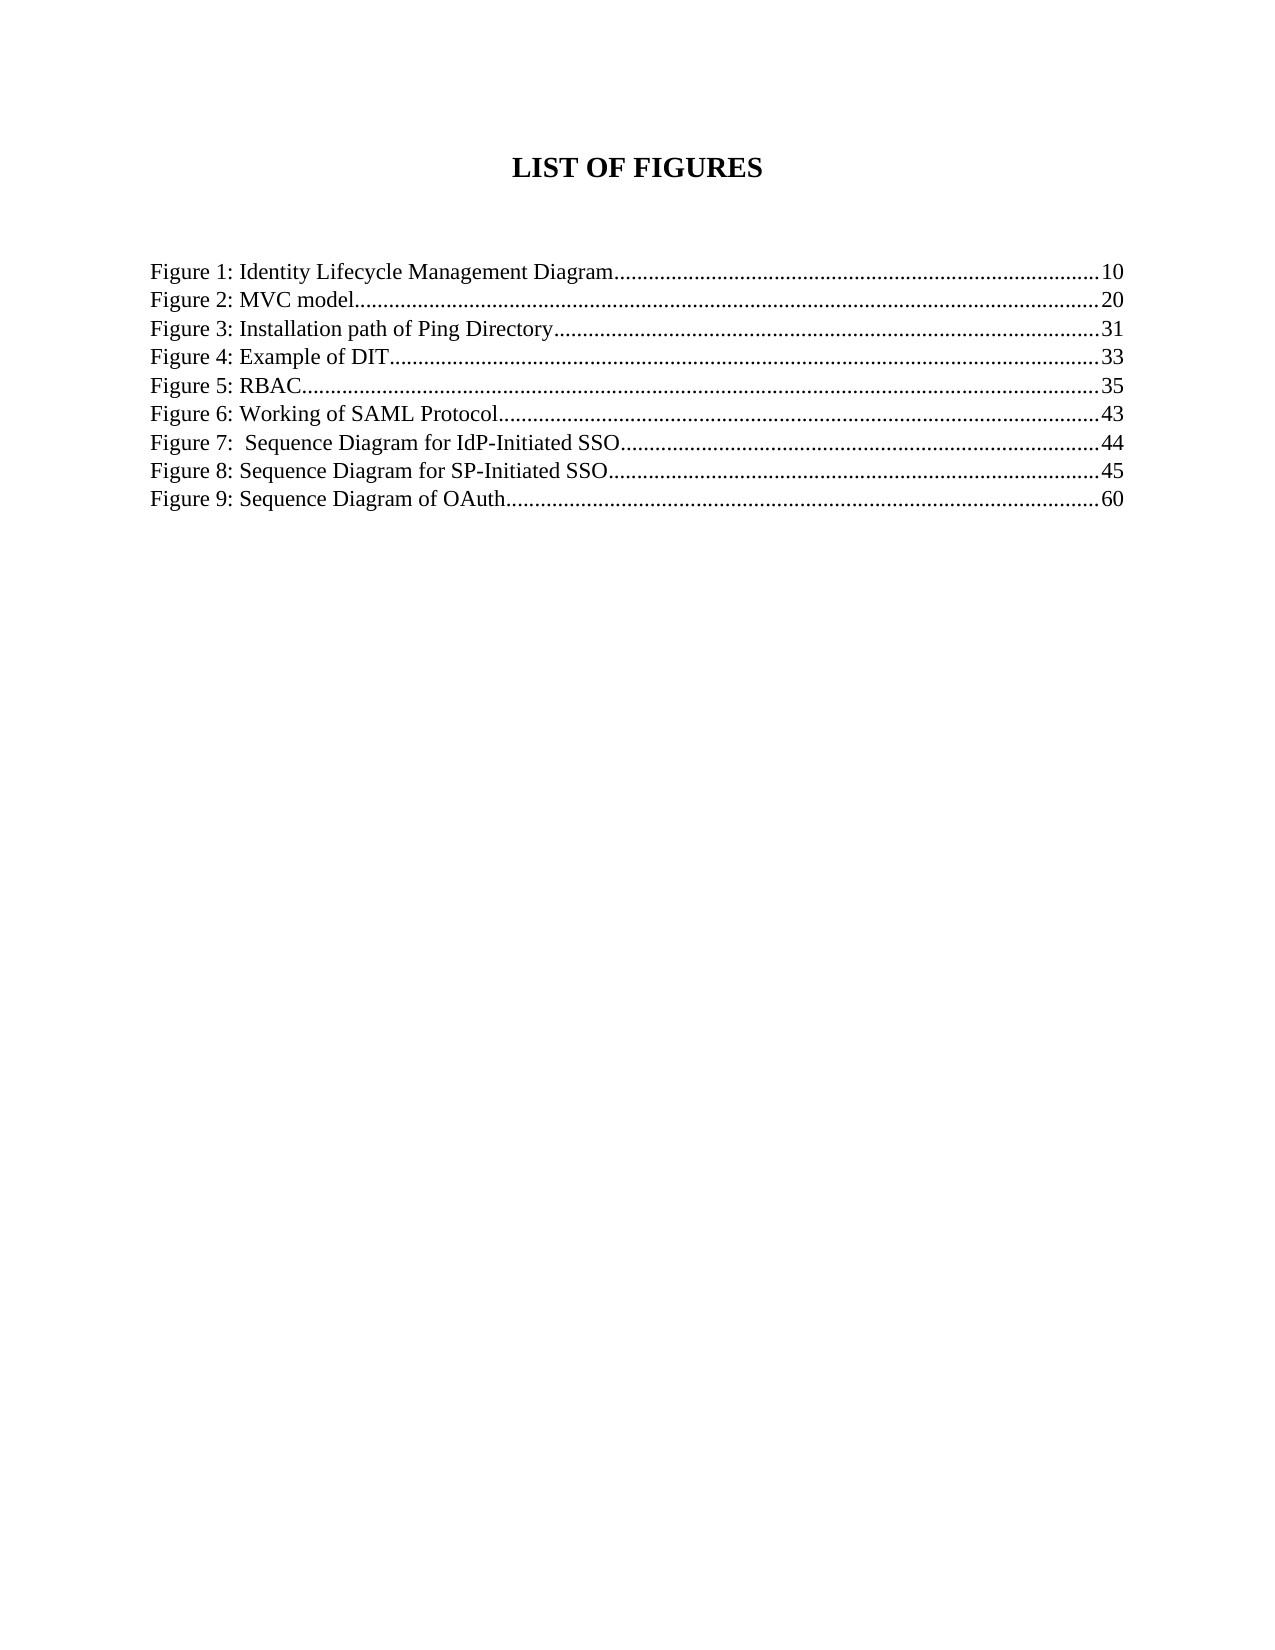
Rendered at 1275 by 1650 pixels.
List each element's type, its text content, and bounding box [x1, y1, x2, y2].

text Figure 5: RBAC 35 [150, 372, 1125, 398]
text Figure 8: Sequence Diagram for SP-Initiated SSO 45 [150, 457, 1125, 483]
text LIST OF FIGURES [150, 150, 1125, 183]
text Figure 9: Sequence Diagram of OAuth 60 [150, 485, 1125, 512]
text Figure 7: Sequence Diagram for IdP-Initiated SSO 44 [150, 428, 1125, 455]
text Figure 4: Example of DIT 33 [150, 343, 1125, 369]
text Figure 6: Working of SAML Protocol 43 [150, 400, 1125, 426]
text Figure 2: MVC model 20 [150, 286, 1125, 313]
text Figure 3: Installation path of Ping Directory 31 [150, 315, 1125, 341]
text Figure 1: Identity Lifecycle Management Diagram 10 [150, 258, 1125, 284]
